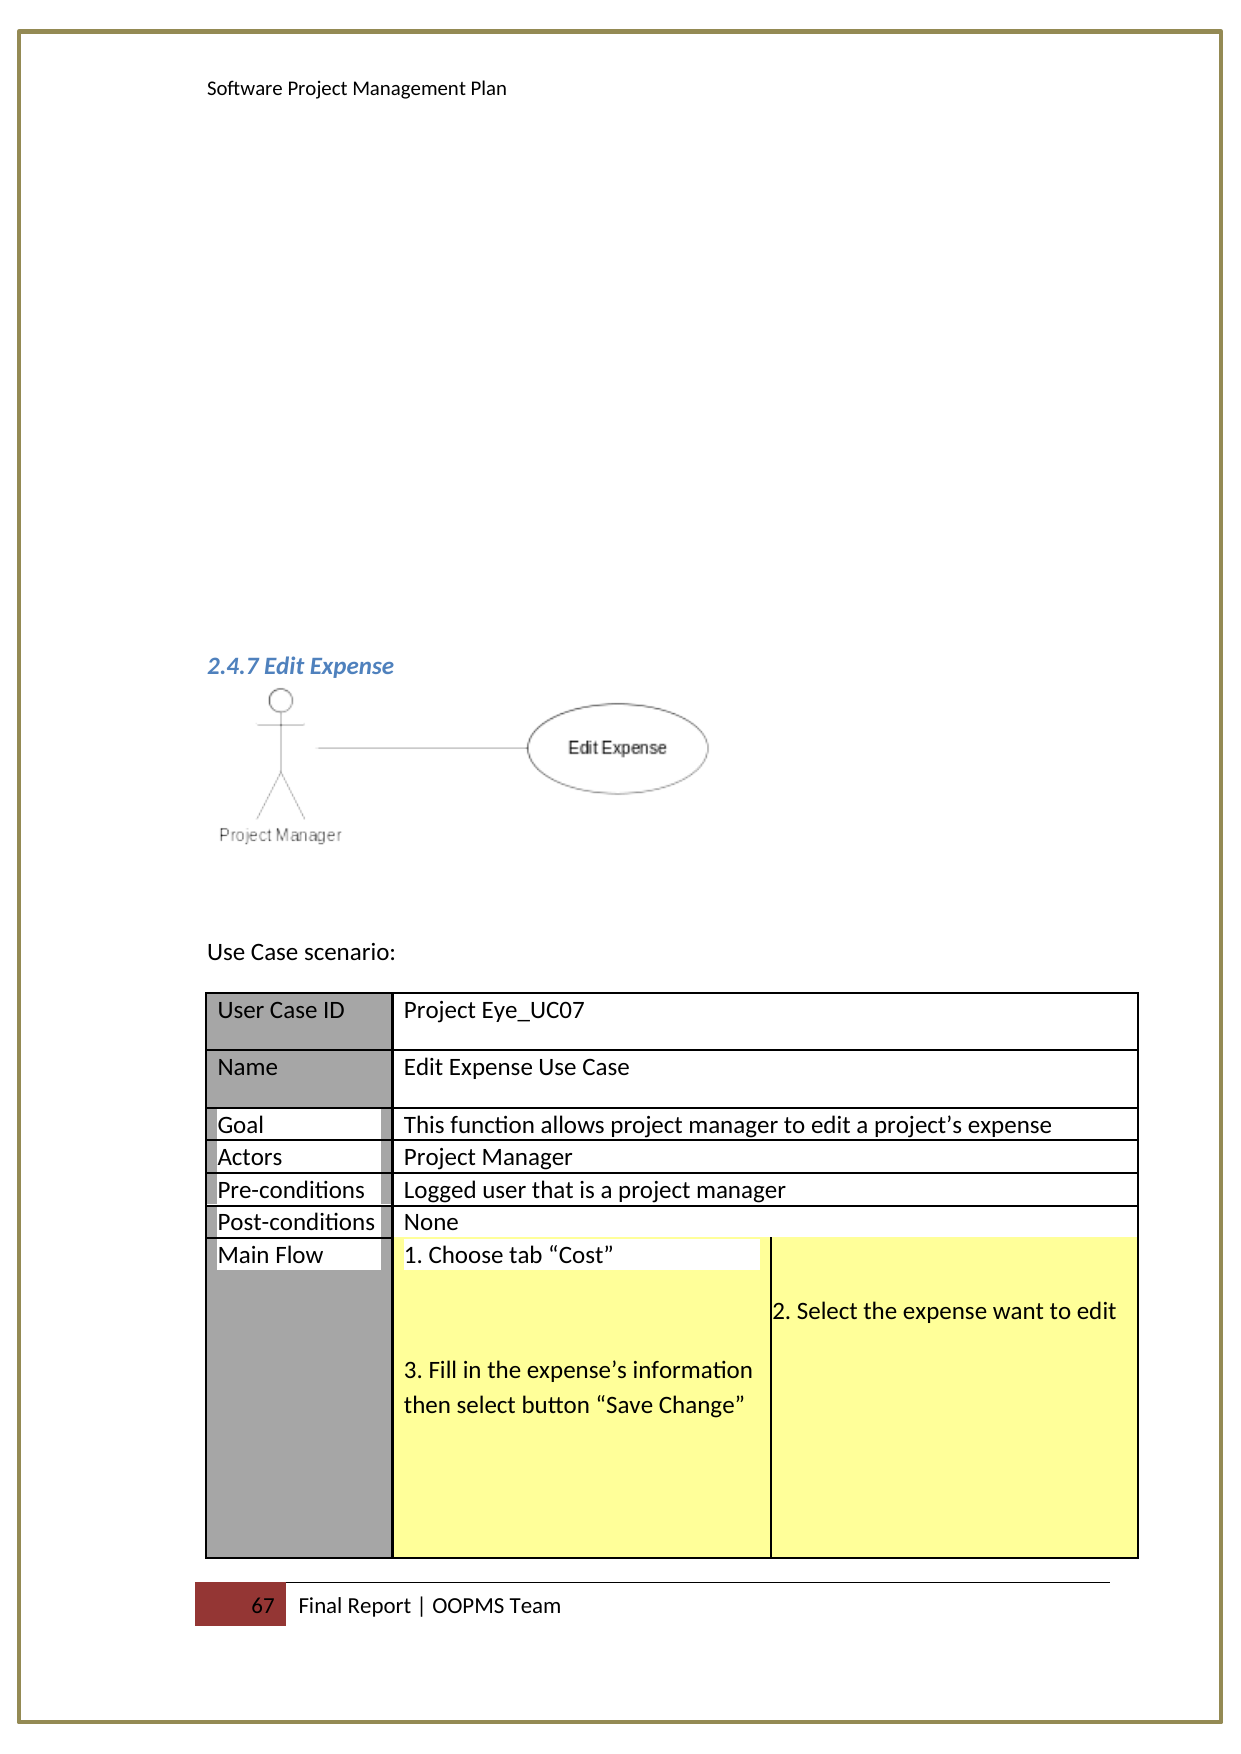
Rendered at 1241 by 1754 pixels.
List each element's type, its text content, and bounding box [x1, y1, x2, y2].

subtitle 2.4.7 Edit Expense [207, 650, 1122, 681]
table_cell Main Flow [207, 1239, 391, 1557]
table_header User Case ID [207, 994, 391, 1049]
text Use Case scenario: [207, 936, 1122, 967]
table_cell 2. Select the expense want to edit [772, 1237, 1137, 1557]
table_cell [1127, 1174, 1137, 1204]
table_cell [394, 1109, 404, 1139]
table_cell 1. Choose tab “Cost” 3. Fill in the expense’s information then select button “Save Change” [394, 1237, 770, 1557]
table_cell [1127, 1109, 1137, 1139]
table_header Project Eye_UC07 [394, 994, 1137, 1049]
table_cell Name [207, 1051, 391, 1107]
table_cell Edit Expense Use Case [394, 1051, 1137, 1107]
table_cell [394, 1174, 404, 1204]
